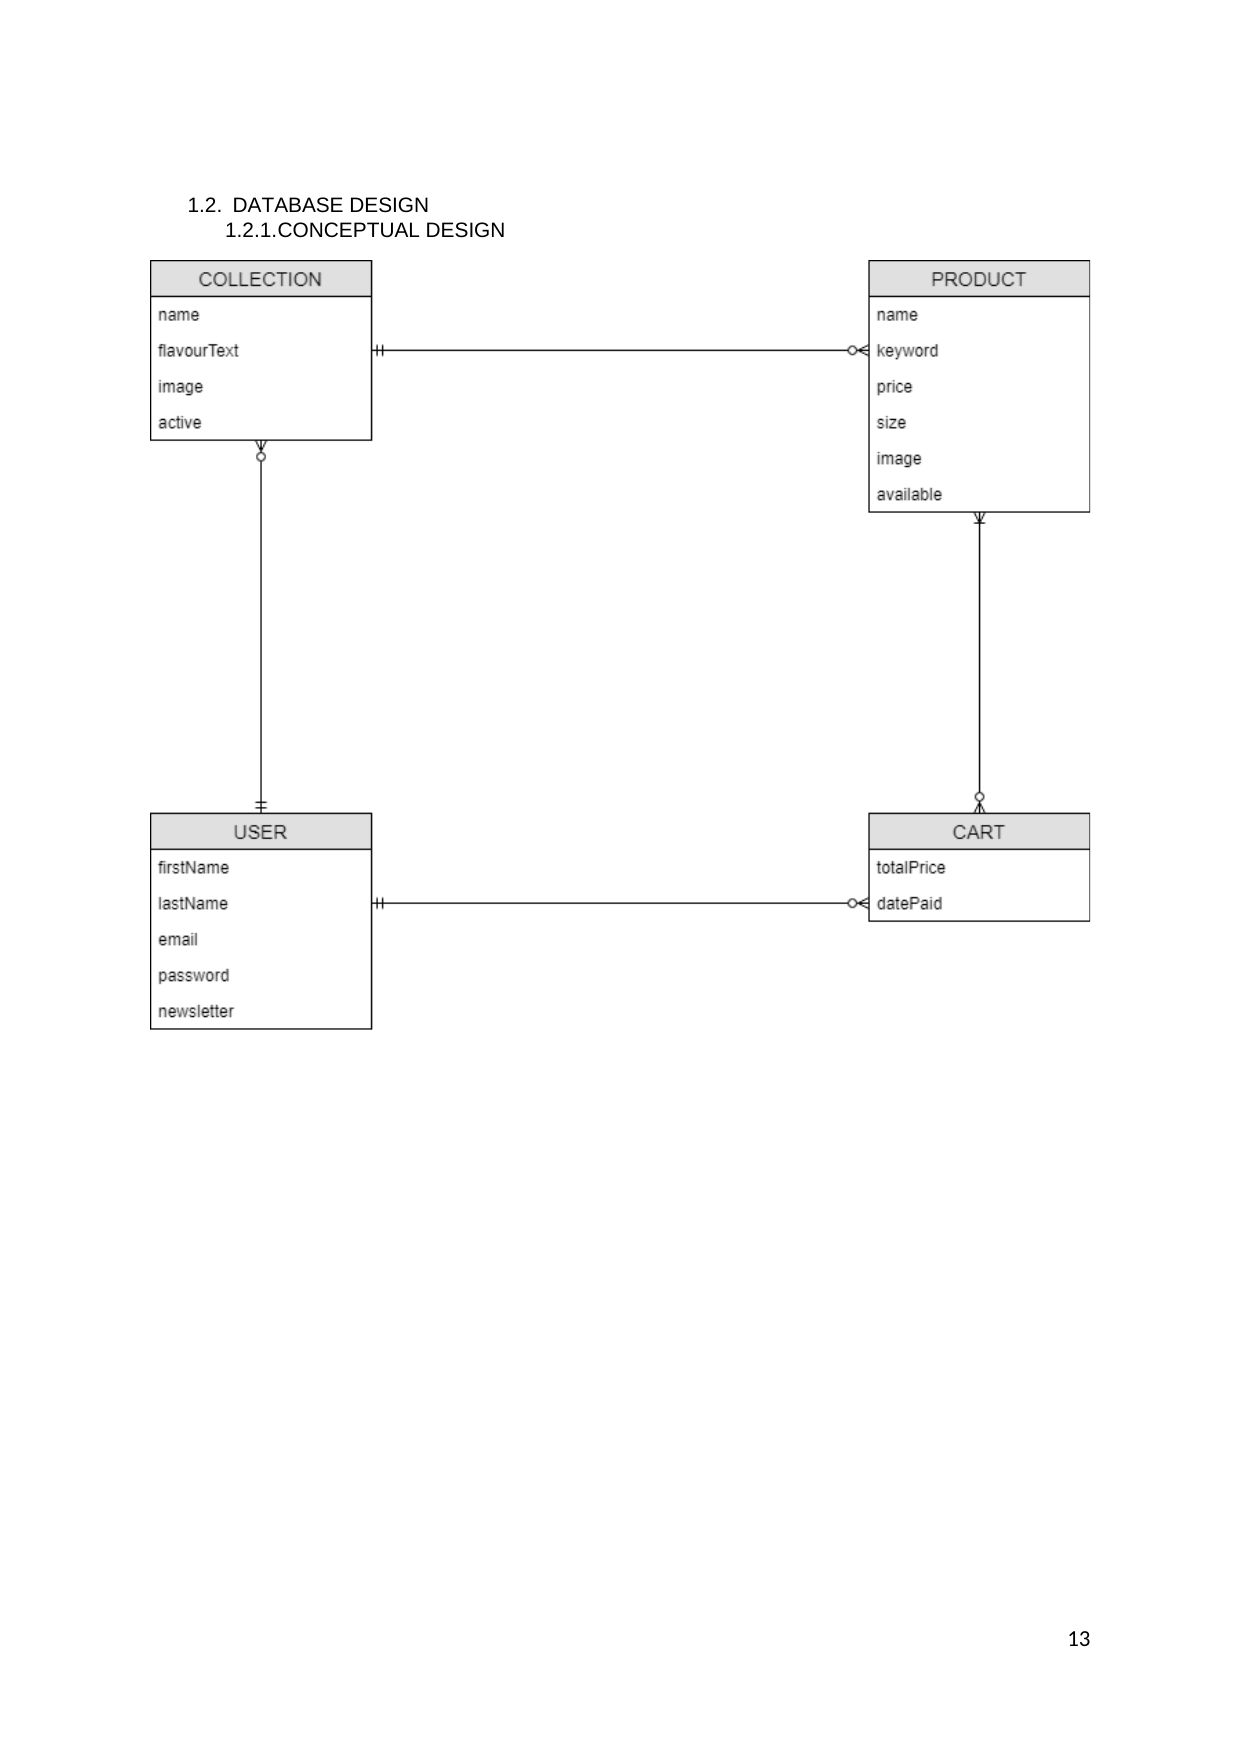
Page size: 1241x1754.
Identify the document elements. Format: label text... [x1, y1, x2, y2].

picture [150, 260, 1091, 1034]
list CONCEPTUAL DESIGN [225, 218, 1090, 242]
list DATABASE DESIGN [187, 192, 1090, 216]
